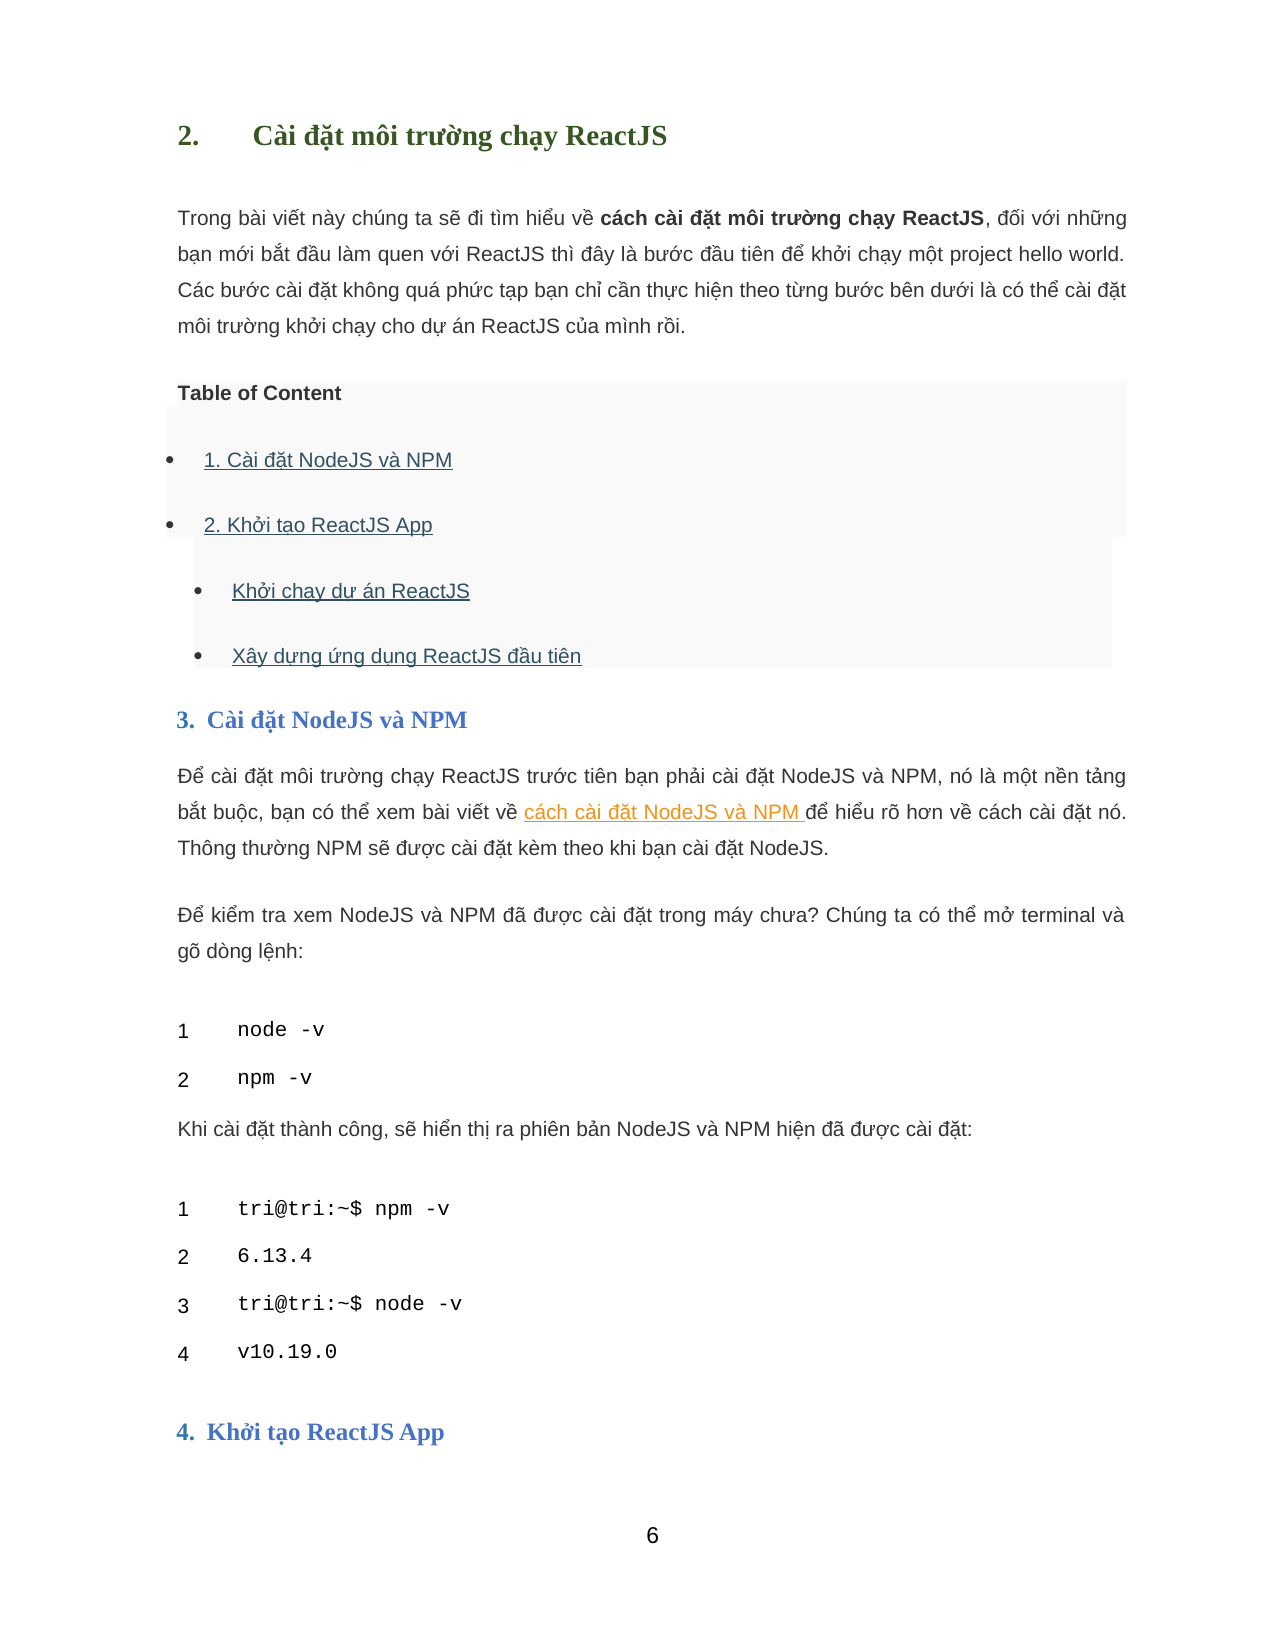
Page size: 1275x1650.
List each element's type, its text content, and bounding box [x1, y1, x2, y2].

table_header node -v npm -v [237, 1006, 1260, 1117]
subtitle Cài đặt môi trường chạy ReactJS [177, 118, 1127, 152]
text Để cài đặt môi trường chạy ReactJS trước tiên bạn phải cài đặt NodeJS và NPM, nó là một nền tảng bắt buộc, bạn có thể xem bài viết về cách cài đặt NodeJS và NPM để hiểu rõ hơn về cách cài đặt nó. Thông thường NPM sẽ được cài đặt kèm theo khi bạn cài đặt NodeJS. [177, 764, 1127, 860]
subtitle Khởi tạo ReactJS App [195, 1417, 1127, 1445]
text Để kiểm tra xem NodeJS và NPM đã được cài đặt trong máy chưa? Chúng ta có thể mở terminal và gõ dòng lệnh: [177, 903, 1127, 963]
list Khởi chạy dự án ReactJS [194, 578, 1112, 603]
subtitle Cài đặt NodeJS và NPM [195, 705, 1127, 733]
text Khi cài đặt thành công, sẽ hiển thị ra phiên bản NodeJS và NPM hiện đã được cài đặt: [177, 1117, 1127, 1141]
table_header tri@tri:~$ npm -v 6.13.4 tri@tri:~$ node -v v10.19.0 [237, 1184, 1260, 1392]
text Trong bài viết này chúng ta sẽ đi tìm hiểu về cách cài đặt môi trường chạy ReactJS, đối với những bạn mới bắt đầu làm quen với ReactJS thì đây là bước đầu tiên để khởi chạy một project hello world. Các bước cài đặt không quá phức tạp bạn chỉ cần thực hiện theo từng bước bên dưới là có thể cài đặt môi trường khởi chạy cho dự án ReactJS của mình rồi. [177, 206, 1127, 338]
list 2. Khởi tạo ReactJS App [166, 513, 1127, 537]
table_header 1 2 3 4 [177, 1184, 237, 1392]
text Table of Content [177, 381, 1127, 405]
table_header 1 2 [177, 1006, 237, 1117]
list 1. Cài đặt NodeJS và NPM [166, 448, 1127, 472]
list Xây dựng ứng dụng ReactJS đầu tiên [194, 644, 1112, 668]
